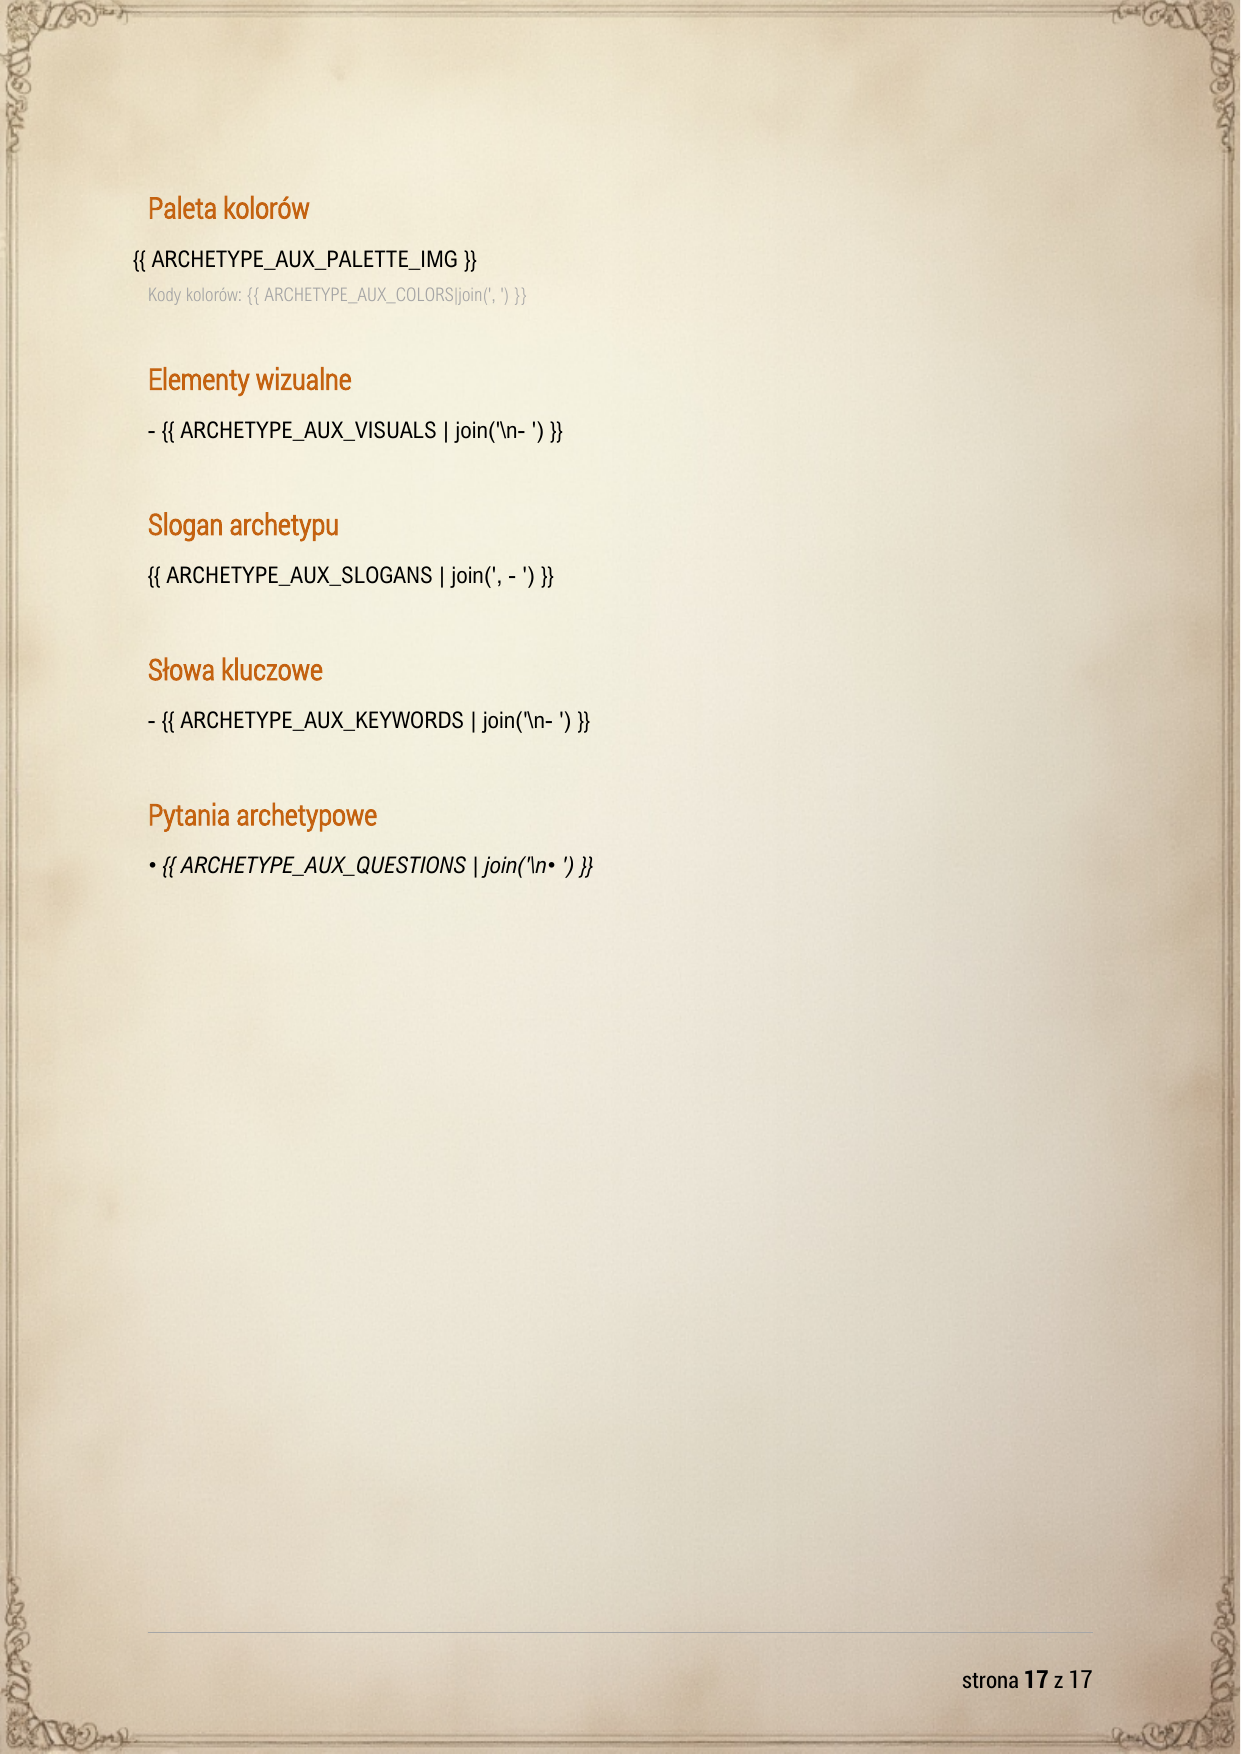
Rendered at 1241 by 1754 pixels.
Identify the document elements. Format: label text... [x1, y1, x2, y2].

text {{ ARCHETYPE_AUX_SLOGANS | join(', - ') }} [148, 561, 1093, 589]
subtitle Slogan archetypu [148, 504, 1093, 543]
subtitle Paleta kolorów [148, 188, 1093, 226]
picture [0, 0, 1241, 1754]
subtitle Pytania archetypowe [148, 795, 1093, 833]
subtitle Słowa kluczowe [148, 649, 1093, 688]
text {{ ARCHETYPE_AUX_PALETTE_IMG }} [133, 244, 1093, 272]
list • {{ ARCHETYPE_AUX_QUESTIONS | join('\n• ') }} [148, 851, 1093, 879]
subtitle Elementy wizualne [148, 359, 1093, 397]
text - {{ ARCHETYPE_AUX_VISUALS | join('\n- ') }} [148, 416, 1093, 443]
text - {{ ARCHETYPE_AUX_KEYWORDS | join('\n- ') }} [148, 706, 1093, 734]
text Kody kolorów: {{ ARCHETYPE_AUX_COLORS|join(', ') }} [148, 282, 1093, 305]
